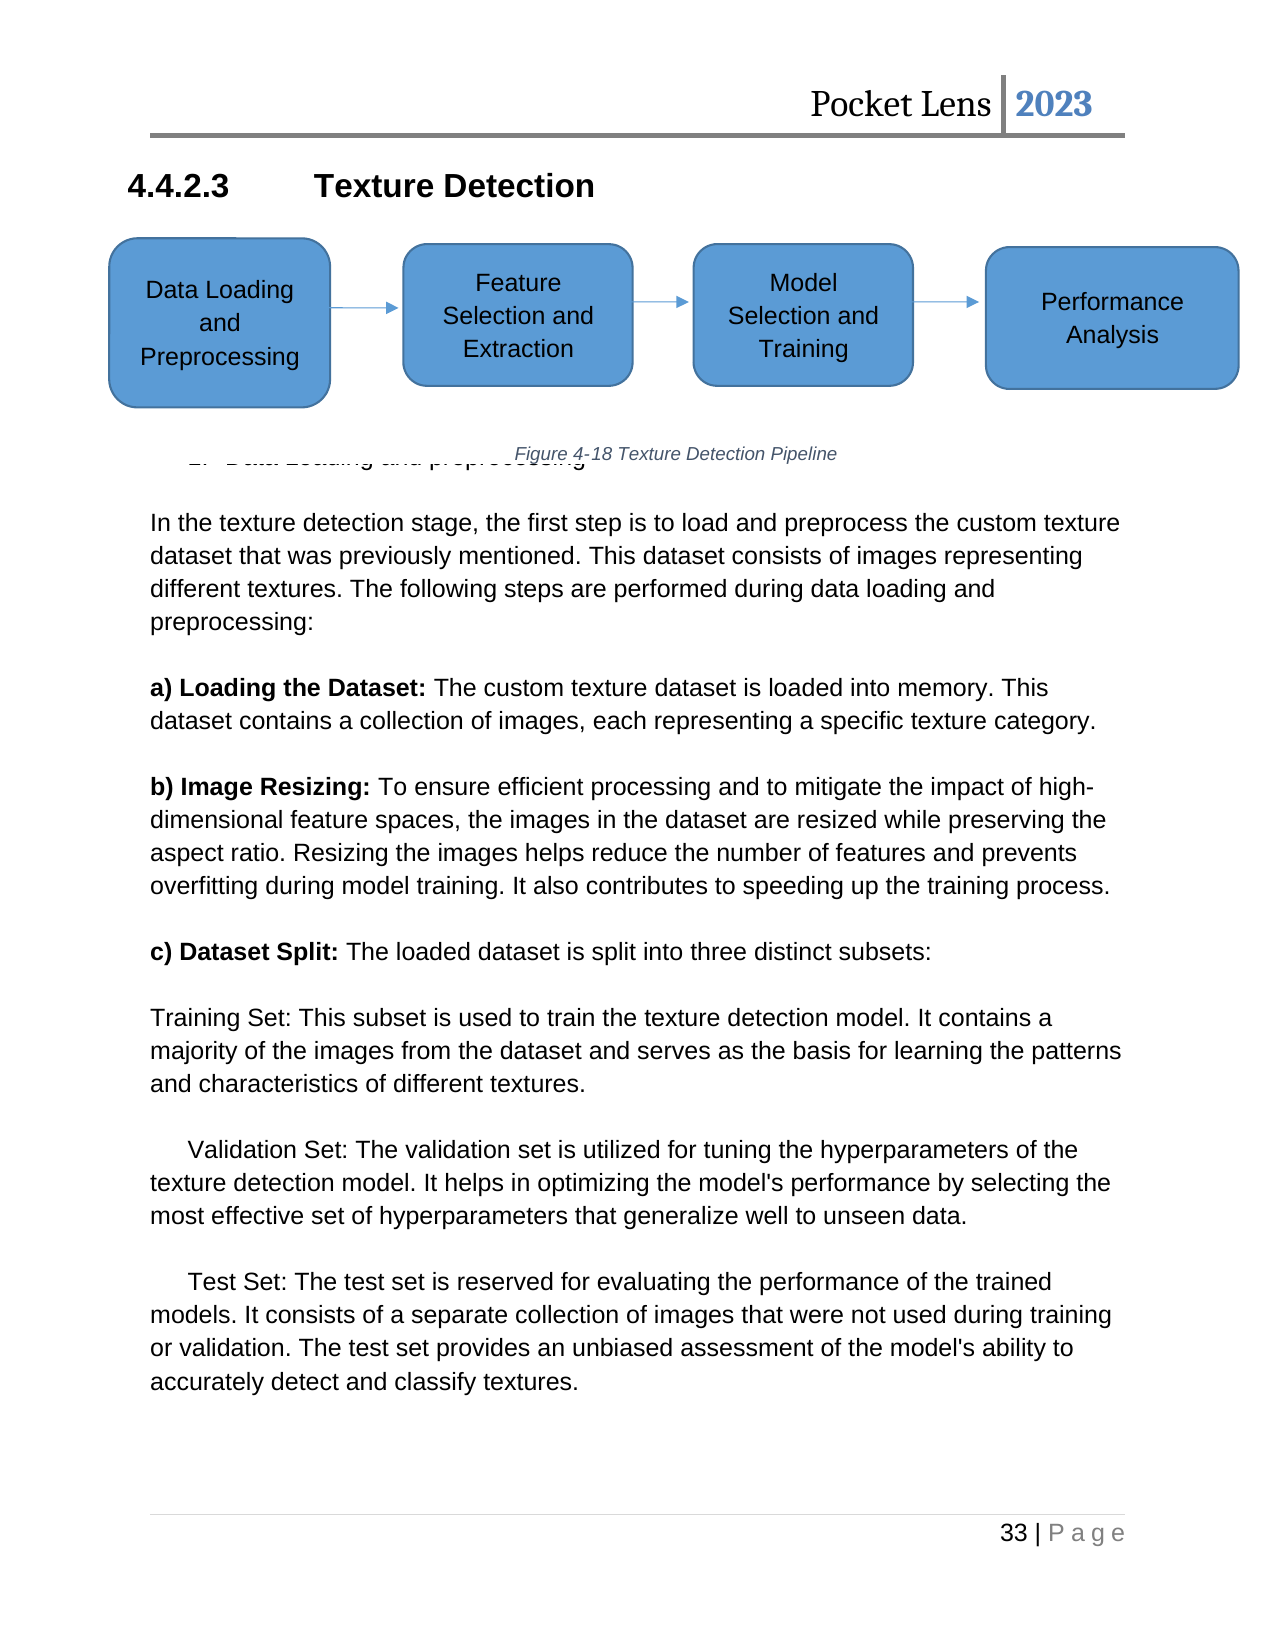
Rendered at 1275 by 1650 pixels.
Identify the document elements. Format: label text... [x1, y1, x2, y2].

text Validation Set: The validation set is utilized for tuning the hyperparameters of the texture detection model. It helps in optimizing the model's performance by selecting the most effective set of hyperparameters that generalize well to unseen data. [150, 1135, 1125, 1230]
text Training Set: This subset is used to train the texture detection model. It contains a majority of the images from the dataset and serves as the basis for learning the patterns and characteristics of different textures. [150, 1003, 1125, 1098]
text a) Loading the Dataset: The custom texture dataset is loaded into memory. This dataset contains a collection of images, each representing a specific texture category. [150, 673, 1125, 735]
text c) Dataset Split: The loaded dataset is split into three distinct subsets: [150, 937, 1125, 966]
text In the texture detection stage, the first step is to load and preprocess the custom texture dataset that was previously mentioned. This dataset consists of images representing different textures. The following steps are performed during data loading and preprocessing: [150, 508, 1125, 636]
text b) Image Resizing: To ensure efficient processing and to mitigate the impact of high-dimensional feature spaces, the images in the dataset are resized while preserving the aspect ratio. Resizing the images helps reduce the number of features and prevents overfitting during model training. It also contributes to speeding up the training process. [150, 772, 1125, 900]
text Test Set: The test set is reserved for evaluating the performance of the trained models. It consists of a separate collection of images that were not used during training or validation. The test set provides an unbiased assessment of the model's ability to accurately detect and classify textures. [150, 1267, 1125, 1395]
subtitle Texture Detection [229, 167, 1125, 205]
